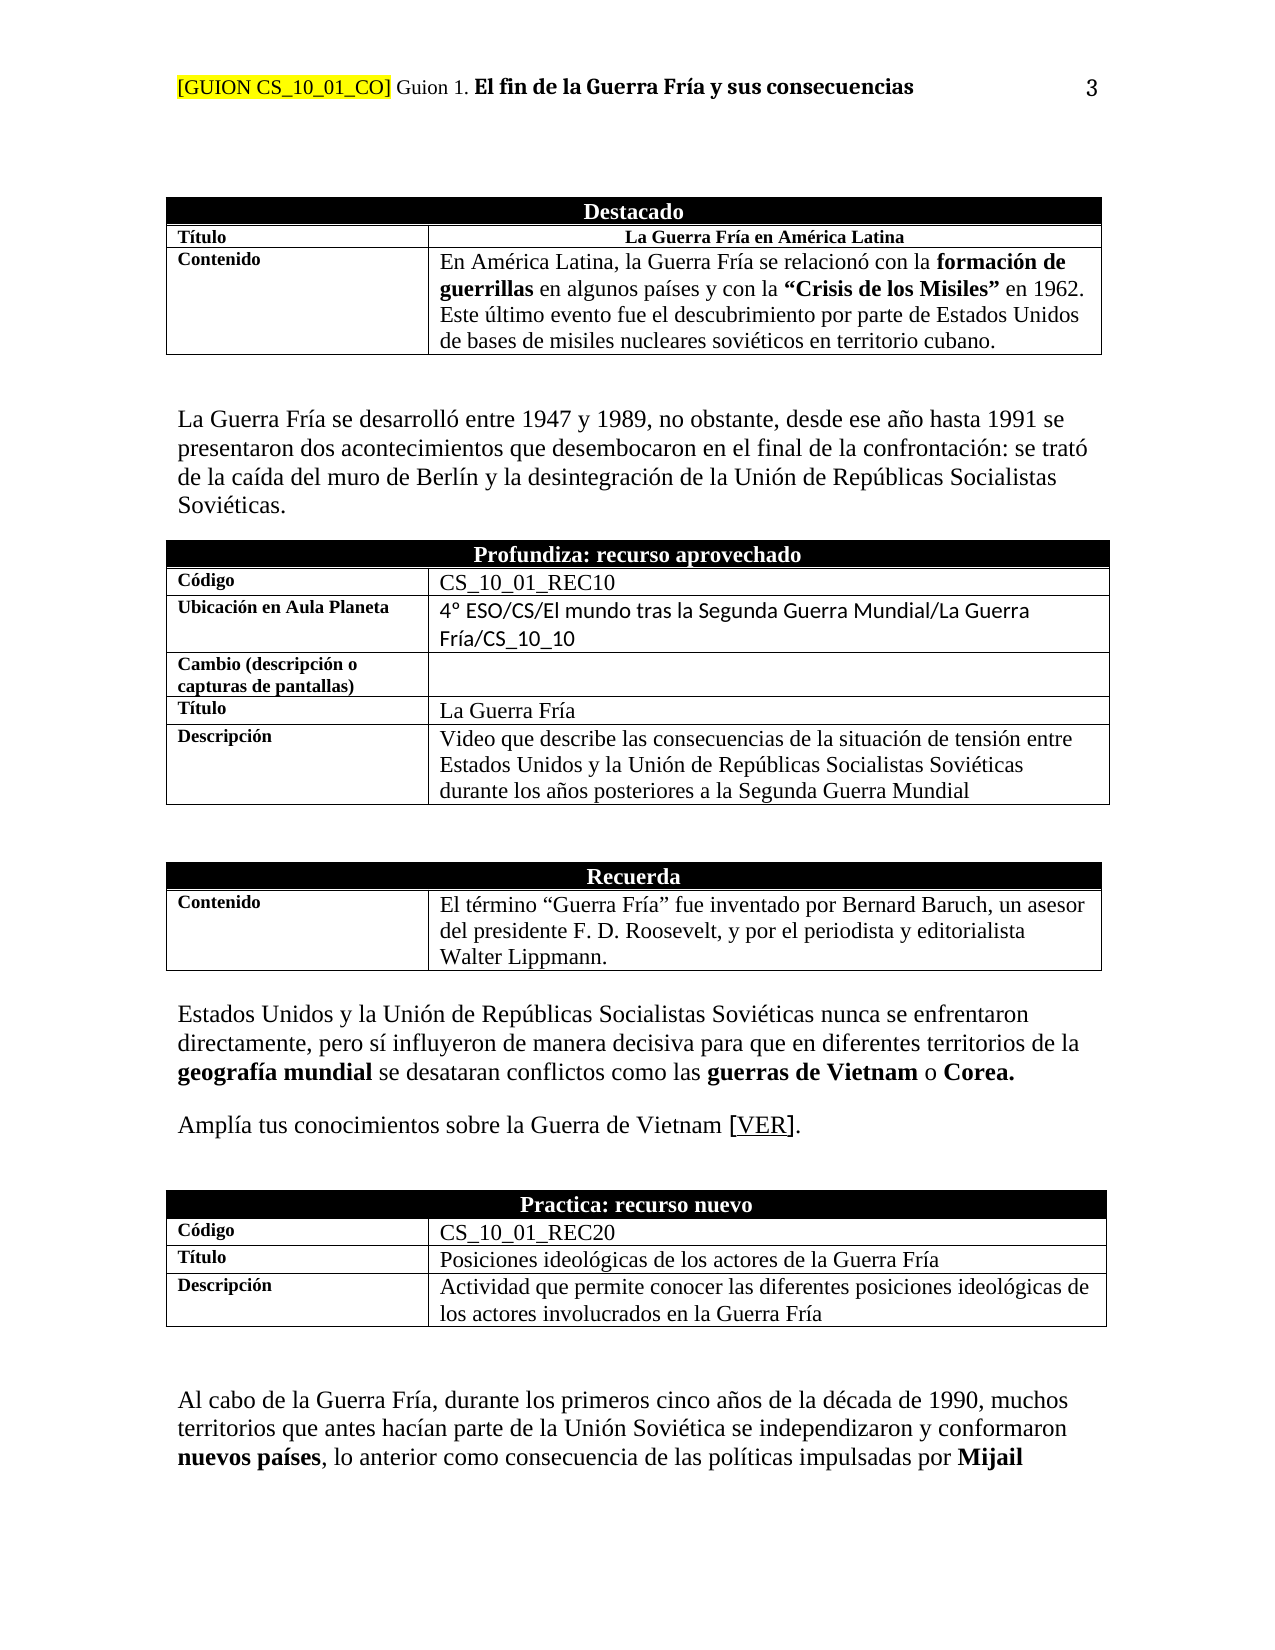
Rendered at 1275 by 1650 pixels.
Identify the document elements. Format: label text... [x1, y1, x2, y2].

table_cell Título [167, 1246, 428, 1272]
table_cell La Guerra Fría [429, 697, 1109, 723]
table_header Practica: recurso nuevo [167, 1191, 1106, 1218]
text La Guerra Fría se desarrolló entre 1947 y 1989, no obstante, desde ese año hasta 1991 se presentaron dos acontecimientos que desembocaron en el final de la confrontación: se trató de la caída del muro de Berlín y la desintegración de la Unión de Repúblicas Socialistas Soviéticas. [177, 404, 1098, 519]
table_cell CS_10_01_REC20 [429, 1219, 1106, 1245]
table_cell Contenido [167, 891, 428, 970]
table_cell Posiciones ideológicas de los actores de la Guerra Fría [429, 1246, 1106, 1272]
table_cell El término “Guerra Fría” fue inventado por Bernard Baruch, un asesor del presidente F. D. Roosevelt, y por el periodista y editorialista Walter Lippmann. [429, 891, 1101, 970]
table_cell Título [167, 226, 428, 247]
table_cell Código [167, 569, 428, 595]
table_cell La Guerra Fría en América Latina [429, 226, 1101, 247]
table_cell Contenido [167, 248, 428, 354]
text Estados Unidos y la Unión de Repúblicas Socialistas Soviéticas nunca se enfrentaron directamente, pero sí influyeron de manera decisiva para que en diferentes territorios de la geografía mundial se desataran conflictos como las guerras de Vietnam o Corea. [177, 999, 1098, 1086]
table_cell Código [167, 1219, 428, 1245]
table_cell Ubicación en Aula Planeta [167, 596, 428, 652]
table_cell Actividad que permite conocer las diferentes posiciones ideológicas de los actores involucrados en la Guerra Fría [429, 1274, 1106, 1326]
table_header Destacado [167, 198, 1101, 224]
table_cell En América Latina, la Guerra Fría se relacionó con la formación de guerrillas en algunos países y con la “Crisis de los Misiles” en 1962. Este último evento fue el descubrimiento por parte de Estados Unidos de bases de misiles nucleares soviéticos en territorio cubano. [429, 248, 1101, 354]
table_header Profundiza: recurso aprovechado [167, 541, 1109, 567]
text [177, 1385, 1098, 1471]
table_cell Descripción [167, 725, 428, 804]
table_cell CS_10_01_REC10 [429, 569, 1109, 595]
table_cell 4º ESO/CS/El mundo tras la Segunda Guerra Mundial/La Guerra Fría/CS_10_10 [429, 596, 1109, 652]
table_cell Descripción [167, 1274, 428, 1326]
text Amplía tus conocimientos sobre la Guerra de Vietnam [VER]. [177, 1107, 1098, 1141]
table_cell [429, 653, 1109, 696]
table_cell Video que describe las consecuencias de la situación de tensión entre Estados Unidos y la Unión de Repúblicas Socialistas Soviéticas durante los años posteriores a la Segunda Guerra Mundial [429, 725, 1109, 804]
table_cell Cambio (descripción o capturas de pantallas) [167, 653, 428, 696]
table_cell Título [167, 697, 428, 723]
table_header Recuerda [167, 863, 1101, 889]
